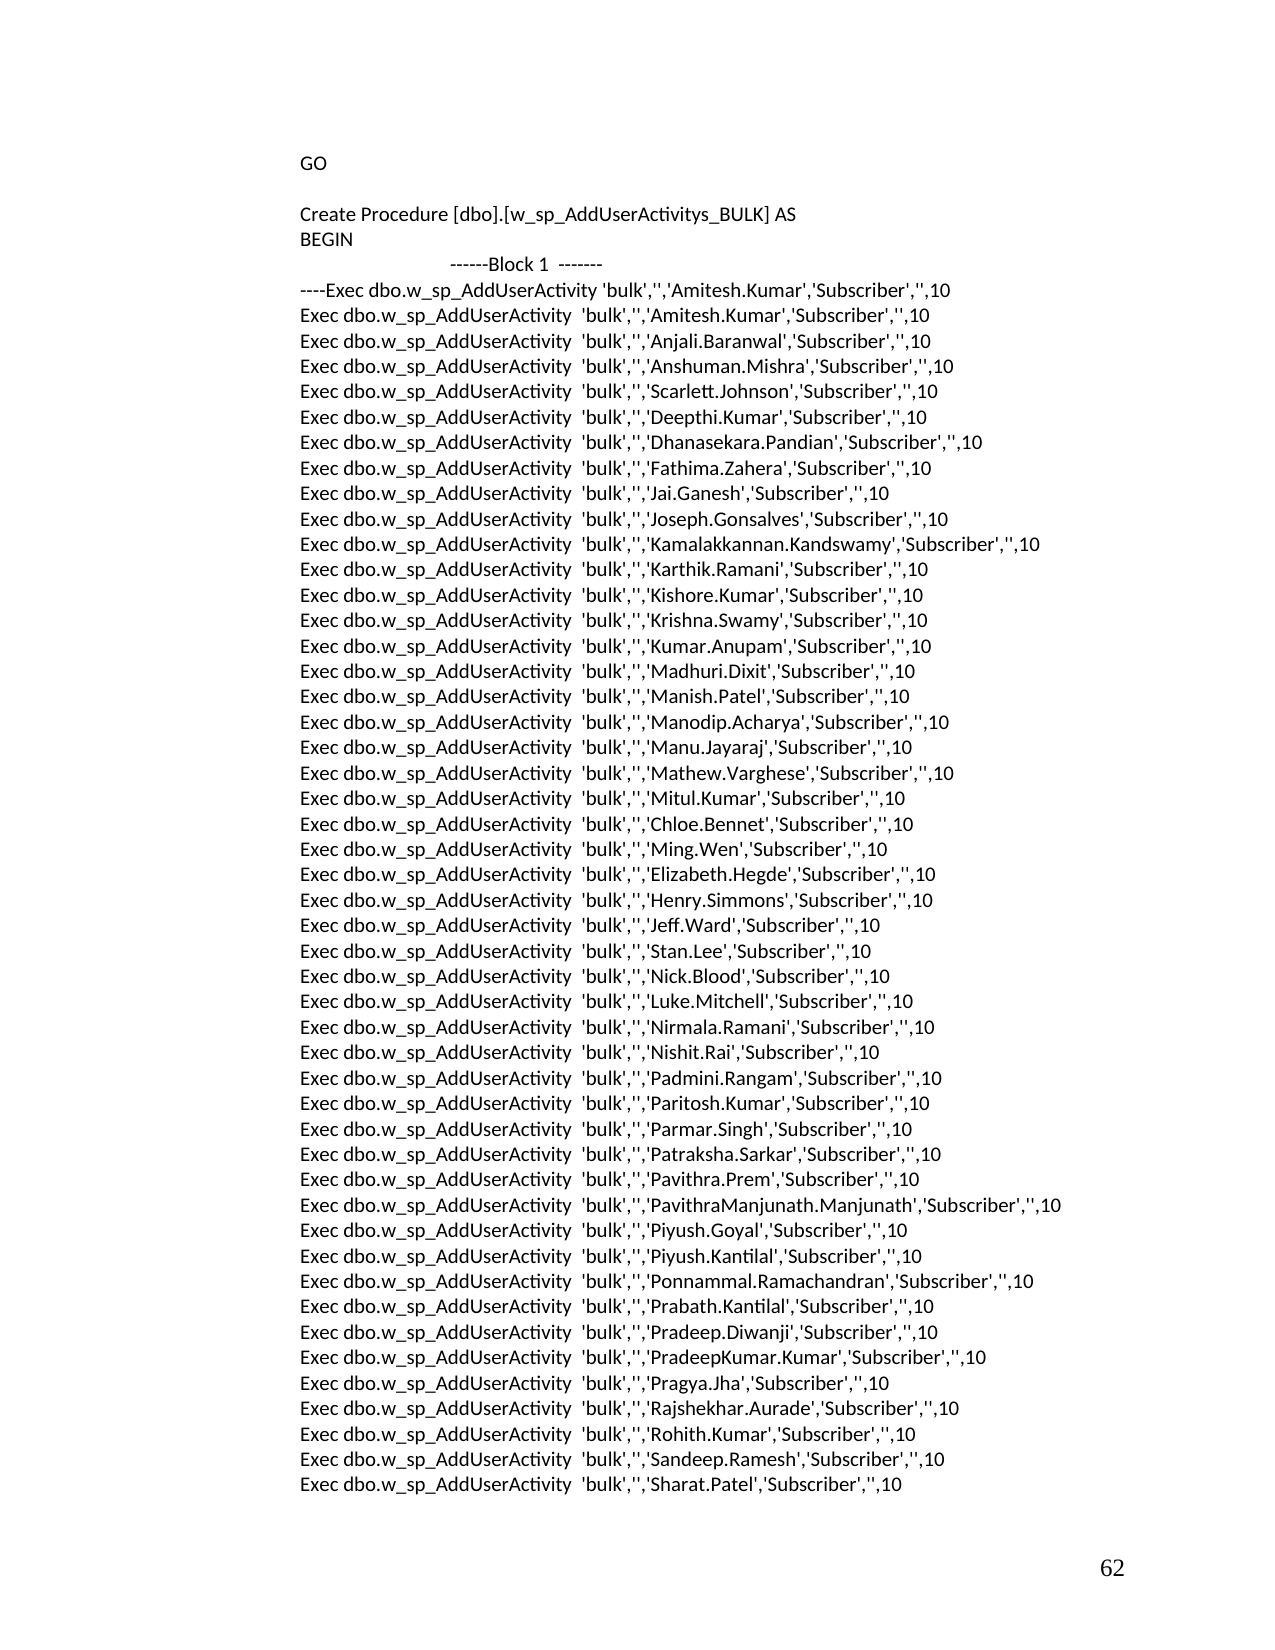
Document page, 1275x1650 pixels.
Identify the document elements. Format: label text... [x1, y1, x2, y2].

text Exec dbo.w_sp_AddUserActivity 'bulk','','Pradeep.Diwanji','Subscriber','',10 [150, 1319, 1125, 1344]
text Exec dbo.w_sp_AddUserActivity 'bulk','','Patraksha.Sarkar','Subscriber','',10 [150, 1141, 1125, 1167]
text Exec dbo.w_sp_AddUserActivity 'bulk','','Luke.Mitchell','Subscriber','',10 [150, 989, 1125, 1014]
text Exec dbo.w_sp_AddUserActivity 'bulk','','Parmar.Singh','Subscriber','',10 [150, 1116, 1125, 1141]
text Exec dbo.w_sp_AddUserActivity 'bulk','','Padmini.Rangam','Subscriber','',10 [150, 1065, 1125, 1090]
text Exec dbo.w_sp_AddUserActivity 'bulk','','Deepthi.Kumar','Subscriber','',10 [150, 404, 1125, 429]
text Exec dbo.w_sp_AddUserActivity 'bulk','','Joseph.Gonsalves','Subscriber','',10 [150, 506, 1125, 531]
text Exec dbo.w_sp_AddUserActivity 'bulk','','Kumar.Anupam','Subscriber','',10 [150, 633, 1125, 658]
text Exec dbo.w_sp_AddUserActivity 'bulk','','Stan.Lee','Subscriber','',10 [150, 938, 1125, 963]
text ------Block 1 ------- [150, 252, 1125, 277]
text Exec dbo.w_sp_AddUserActivity 'bulk','','Karthik.Ramani','Subscriber','',10 [150, 557, 1125, 582]
text Exec dbo.w_sp_AddUserActivity 'bulk','','Prabath.Kantilal','Subscriber','',10 [150, 1294, 1125, 1319]
text Exec dbo.w_sp_AddUserActivity 'bulk','','Ming.Wen','Subscriber','',10 [150, 836, 1125, 862]
text Exec dbo.w_sp_AddUserActivity 'bulk','','Krishna.Swamy','Subscriber','',10 [150, 607, 1125, 633]
text Exec dbo.w_sp_AddUserActivity 'bulk','','Fathima.Zahera','Subscriber','',10 [150, 455, 1125, 480]
text Exec dbo.w_sp_AddUserActivity 'bulk','','Henry.Simmons','Subscriber','',10 [150, 887, 1125, 912]
text Exec dbo.w_sp_AddUserActivity 'bulk','','Nishit.Rai','Subscriber','',10 [150, 1039, 1125, 1065]
text Exec dbo.w_sp_AddUserActivity 'bulk','','Manu.Jayaraj','Subscriber','',10 [150, 734, 1125, 760]
text Create Procedure [dbo].[w_sp_AddUserActivitys_BULK] AS [150, 201, 1125, 226]
text Exec dbo.w_sp_AddUserActivity 'bulk','','Sharat.Patel','Subscriber','',10 [150, 1472, 1125, 1497]
text Exec dbo.w_sp_AddUserActivity 'bulk','','Mitul.Kumar','Subscriber','',10 [150, 785, 1125, 811]
text Exec dbo.w_sp_AddUserActivity 'bulk','','Piyush.Goyal','Subscriber','',10 [150, 1217, 1125, 1243]
text Exec dbo.w_sp_AddUserActivity 'bulk','','Sandeep.Ramesh','Subscriber','',10 [150, 1446, 1125, 1472]
text Exec dbo.w_sp_AddUserActivity 'bulk','','Manodip.Acharya','Subscriber','',10 [150, 709, 1125, 734]
text BEGIN [150, 226, 1125, 252]
text Exec dbo.w_sp_AddUserActivity 'bulk','','Jai.Ganesh','Subscriber','',10 [150, 480, 1125, 506]
text Exec dbo.w_sp_AddUserActivity 'bulk','','Kamalakkannan.Kandswamy','Subscriber','',10 [150, 531, 1125, 557]
text Exec dbo.w_sp_AddUserActivity 'bulk','','Scarlett.Johnson','Subscriber','',10 [150, 379, 1125, 404]
text Exec dbo.w_sp_AddUserActivity 'bulk','','Ponnammal.Ramachandran','Subscriber','',10 [150, 1268, 1125, 1294]
text Exec dbo.w_sp_AddUserActivity 'bulk','','Elizabeth.Hegde','Subscriber','',10 [150, 862, 1125, 887]
text Exec dbo.w_sp_AddUserActivity 'bulk','','Piyush.Kantilal','Subscriber','',10 [150, 1243, 1125, 1268]
text Exec dbo.w_sp_AddUserActivity 'bulk','','Dhanasekara.Pandian','Subscriber','',10 [150, 429, 1125, 455]
text Exec dbo.w_sp_AddUserActivity 'bulk','','Pavithra.Prem','Subscriber','',10 [150, 1167, 1125, 1192]
text Exec dbo.w_sp_AddUserActivity 'bulk','','PradeepKumar.Kumar','Subscriber','',10 [150, 1344, 1125, 1370]
text Exec dbo.w_sp_AddUserActivity 'bulk','','Kishore.Kumar','Subscriber','',10 [150, 582, 1125, 607]
text Exec dbo.w_sp_AddUserActivity 'bulk','','Rohith.Kumar','Subscriber','',10 [150, 1421, 1125, 1446]
text Exec dbo.w_sp_AddUserActivity 'bulk','','Nick.Blood','Subscriber','',10 [150, 963, 1125, 989]
text Exec dbo.w_sp_AddUserActivity 'bulk','','PavithraManjunath.Manjunath','Subscriber','',10 [150, 1192, 1125, 1217]
text Exec dbo.w_sp_AddUserActivity 'bulk','','Anjali.Baranwal','Subscriber','',10 [150, 328, 1125, 353]
text Exec dbo.w_sp_AddUserActivity 'bulk','','Manish.Patel','Subscriber','',10 [150, 684, 1125, 709]
text Exec dbo.w_sp_AddUserActivity 'bulk','','Anshuman.Mishra','Subscriber','',10 [150, 353, 1125, 379]
text ----Exec dbo.w_sp_AddUserActivity 'bulk','','Amitesh.Kumar','Subscriber','',10 [150, 277, 1125, 302]
text Exec dbo.w_sp_AddUserActivity 'bulk','','Rajshekhar.Aurade','Subscriber','',10 [150, 1395, 1125, 1421]
text Exec dbo.w_sp_AddUserActivity 'bulk','','Pragya.Jha','Subscriber','',10 [150, 1370, 1125, 1395]
text Exec dbo.w_sp_AddUserActivity 'bulk','','Amitesh.Kumar','Subscriber','',10 [150, 302, 1125, 328]
text Exec dbo.w_sp_AddUserActivity 'bulk','','Jeff.Ward','Subscriber','',10 [150, 912, 1125, 938]
text GO [150, 150, 1125, 175]
text Exec dbo.w_sp_AddUserActivity 'bulk','','Mathew.Varghese','Subscriber','',10 [150, 760, 1125, 785]
text Exec dbo.w_sp_AddUserActivity 'bulk','','Madhuri.Dixit','Subscriber','',10 [150, 658, 1125, 684]
text Exec dbo.w_sp_AddUserActivity 'bulk','','Chloe.Bennet','Subscriber','',10 [150, 811, 1125, 836]
text Exec dbo.w_sp_AddUserActivity 'bulk','','Paritosh.Kumar','Subscriber','',10 [150, 1090, 1125, 1116]
text Exec dbo.w_sp_AddUserActivity 'bulk','','Nirmala.Ramani','Subscriber','',10 [150, 1014, 1125, 1039]
